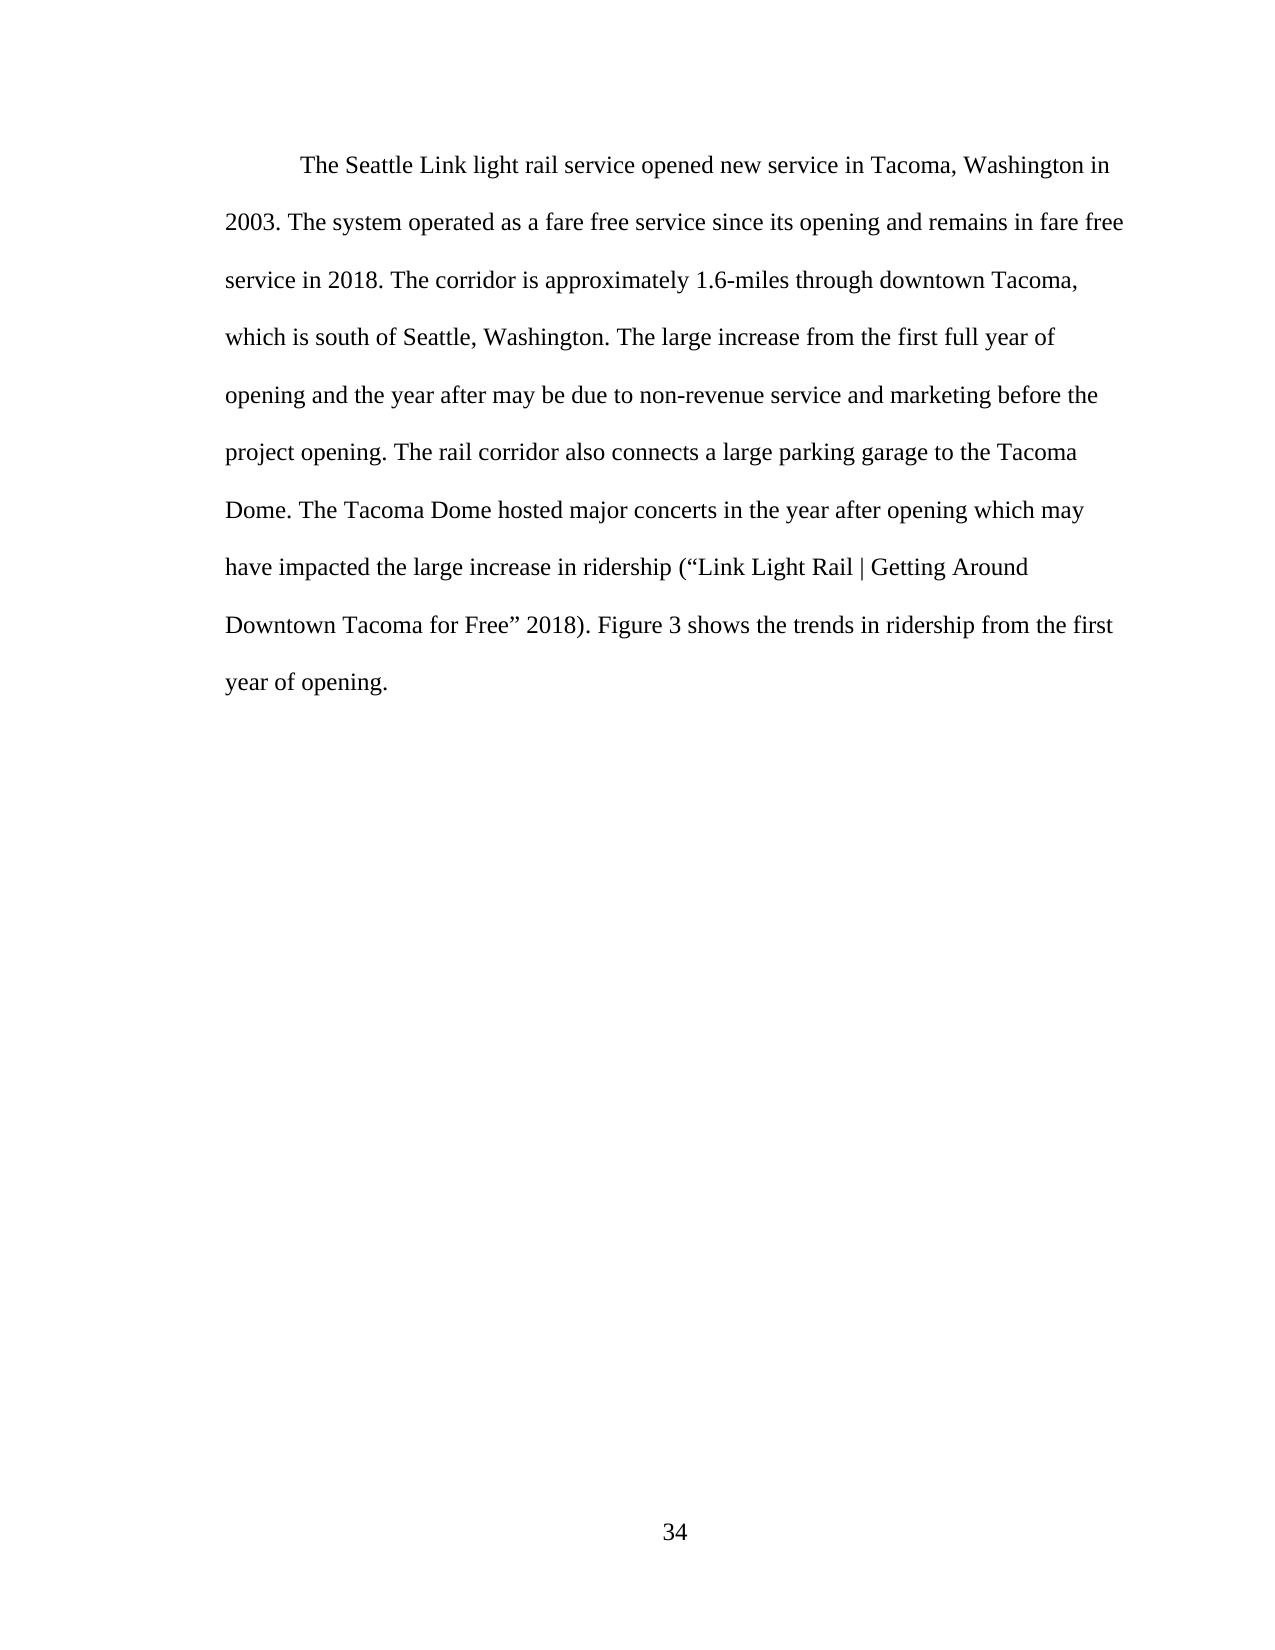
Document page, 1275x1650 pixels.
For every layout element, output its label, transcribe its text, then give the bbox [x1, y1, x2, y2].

text The Seattle Link light rail service opened new service in Tacoma, Washington in 2003. The system operated as a fare free service since its opening and remains in fare free service in 2018. The corridor is approximately 1.6-miles through downtown Tacoma, which is south of Seattle, Washington. The large increase from the first full year of opening and the year after may be due to non-revenue service and marketing before the project opening. The rail corridor also connects a large parking garage to the Tacoma Dome. The Tacoma Dome hosted major concerts in the year after opening which may have impacted the large increase in ridership (“Link Light Rail | Getting Around Downtown Tacoma for Free” 2018). Figure 3 shows the trends in ridership from the first year of opening. [225, 150, 1125, 696]
